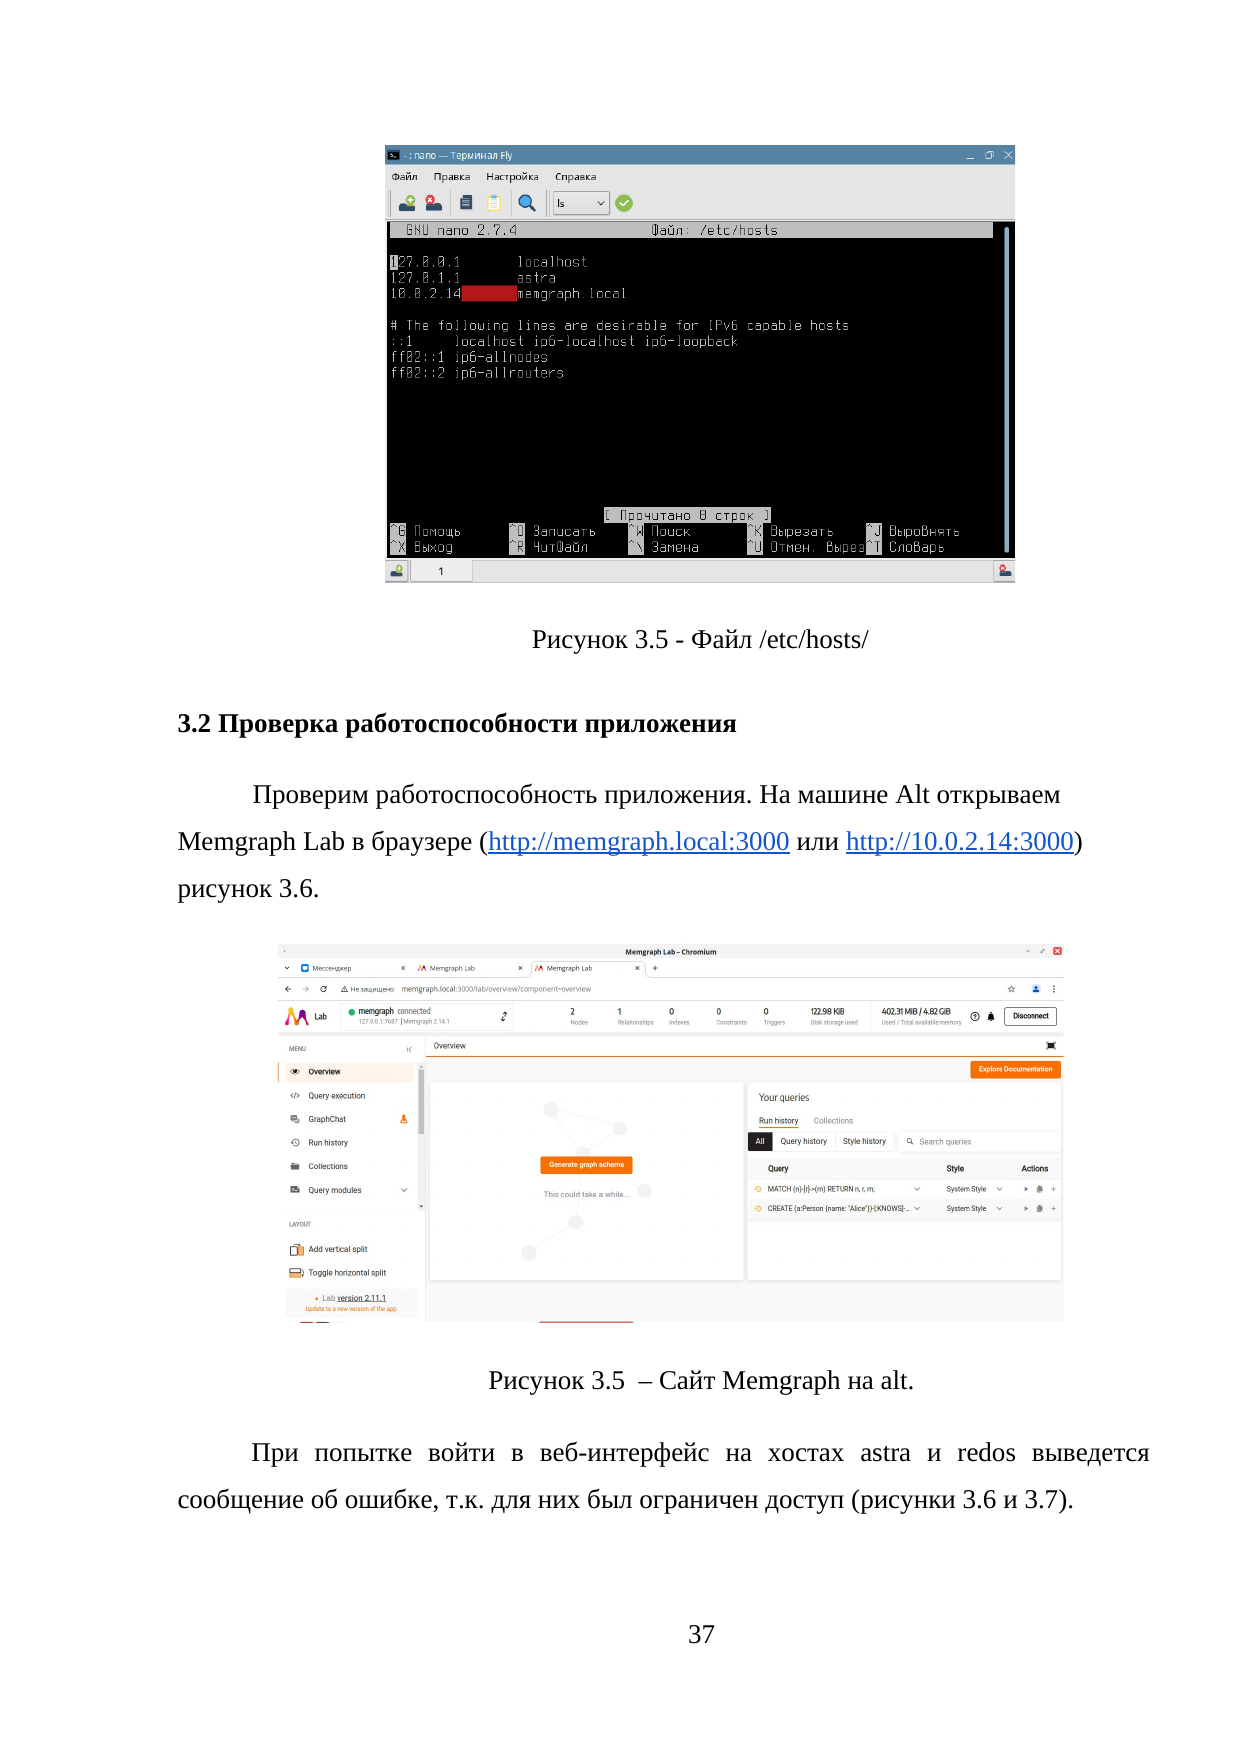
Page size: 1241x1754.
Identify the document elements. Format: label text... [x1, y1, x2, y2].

text Проверим работоспособность приложения. На машине Alt открываем Memgraph Lab в браузере (http://memgraph.local:3000 или http://10.0.2.14:3000) рисунок 3.6. [177, 779, 1152, 903]
picture [277, 943, 1064, 1323]
text Рисунок 3.5 - Файл /etc/hosts/ [251, 623, 1149, 654]
text При попытке войти в веб-интерфейс на хостах astra и redos выведется сообщение об ошибке, т.к. для них был ограничен доступ (рисунки 3.6 и 3.7). [177, 1436, 1152, 1514]
subtitle 3.2 Проверка работоспособности приложения [177, 707, 1152, 738]
picture [385, 145, 1016, 583]
text Рисунок 3.5 – Сайт Memgraph на alt. [177, 1364, 1152, 1396]
